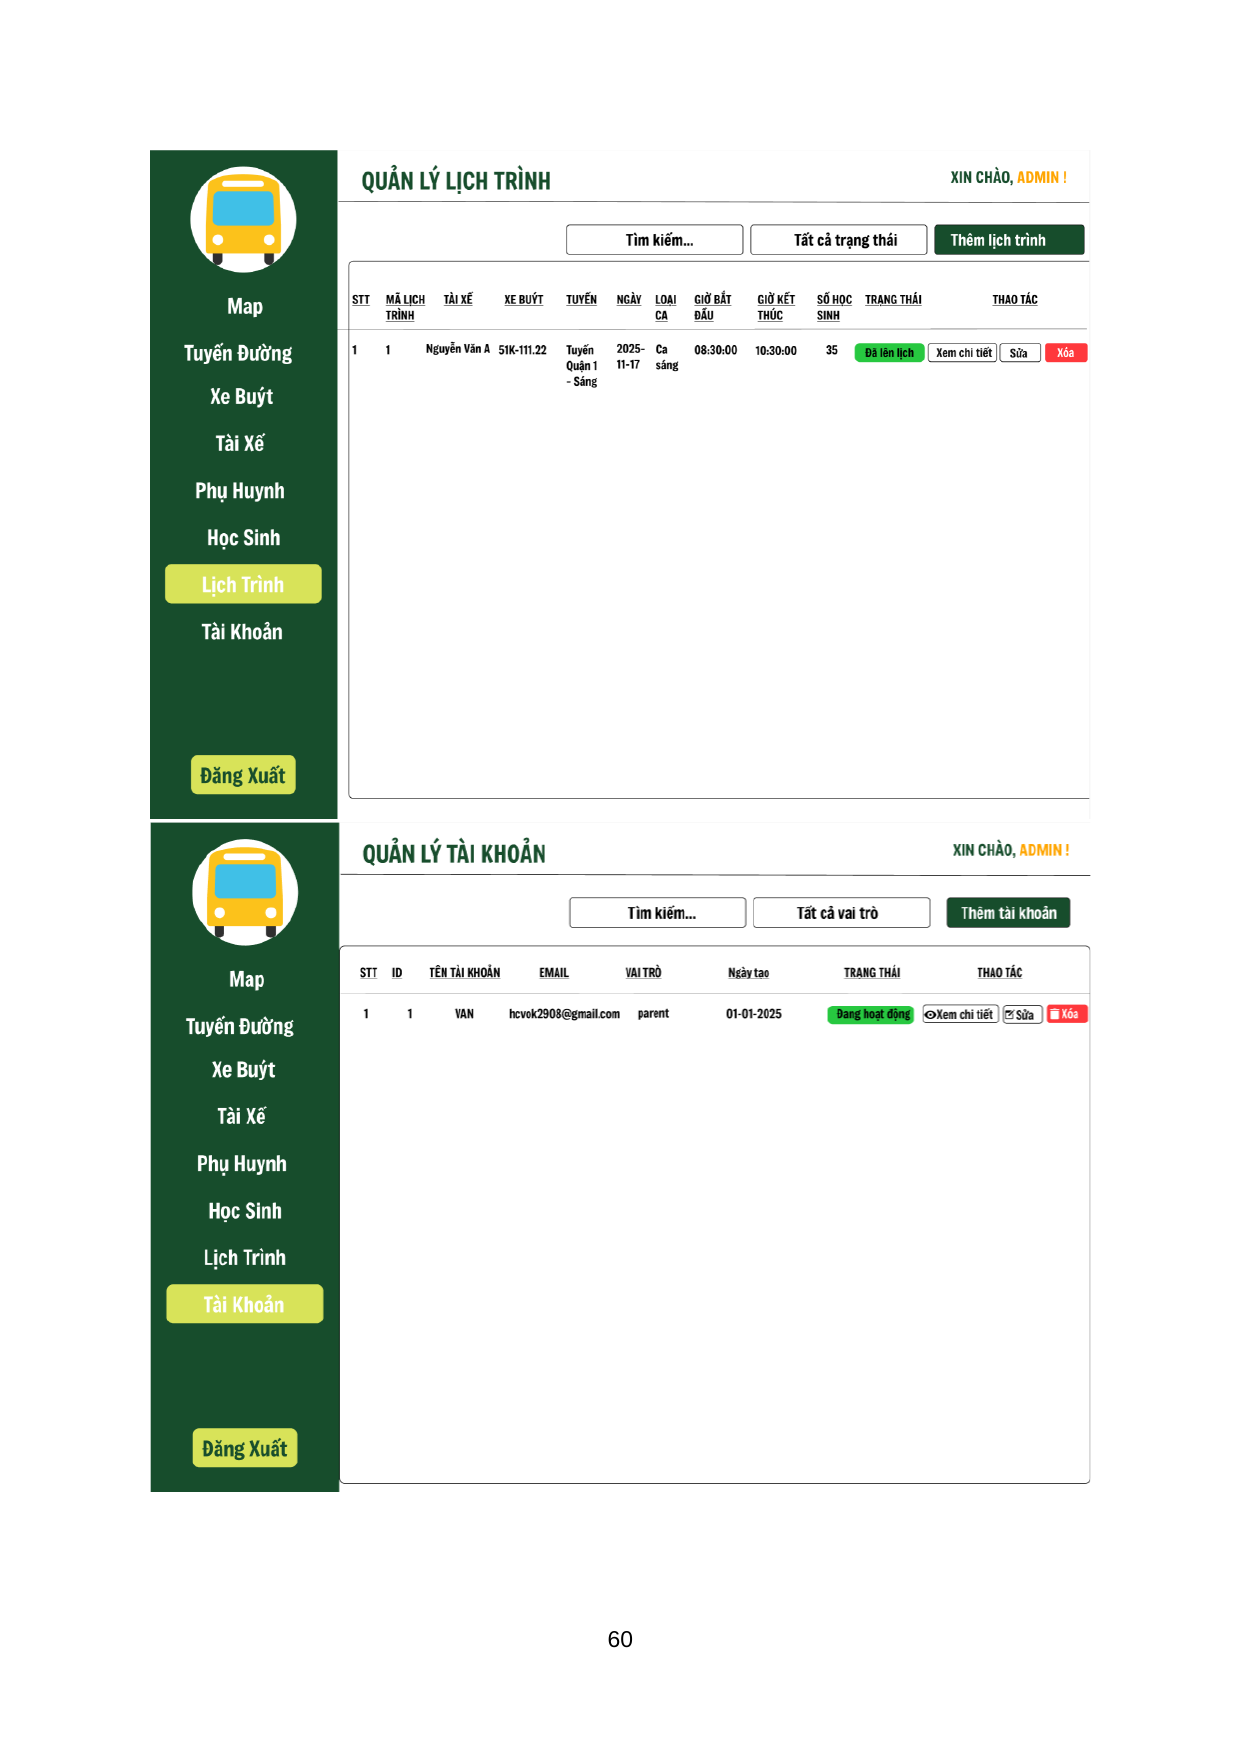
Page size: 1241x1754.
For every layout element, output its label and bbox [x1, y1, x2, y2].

picture [150, 822, 1091, 1492]
picture [150, 150, 1091, 819]
